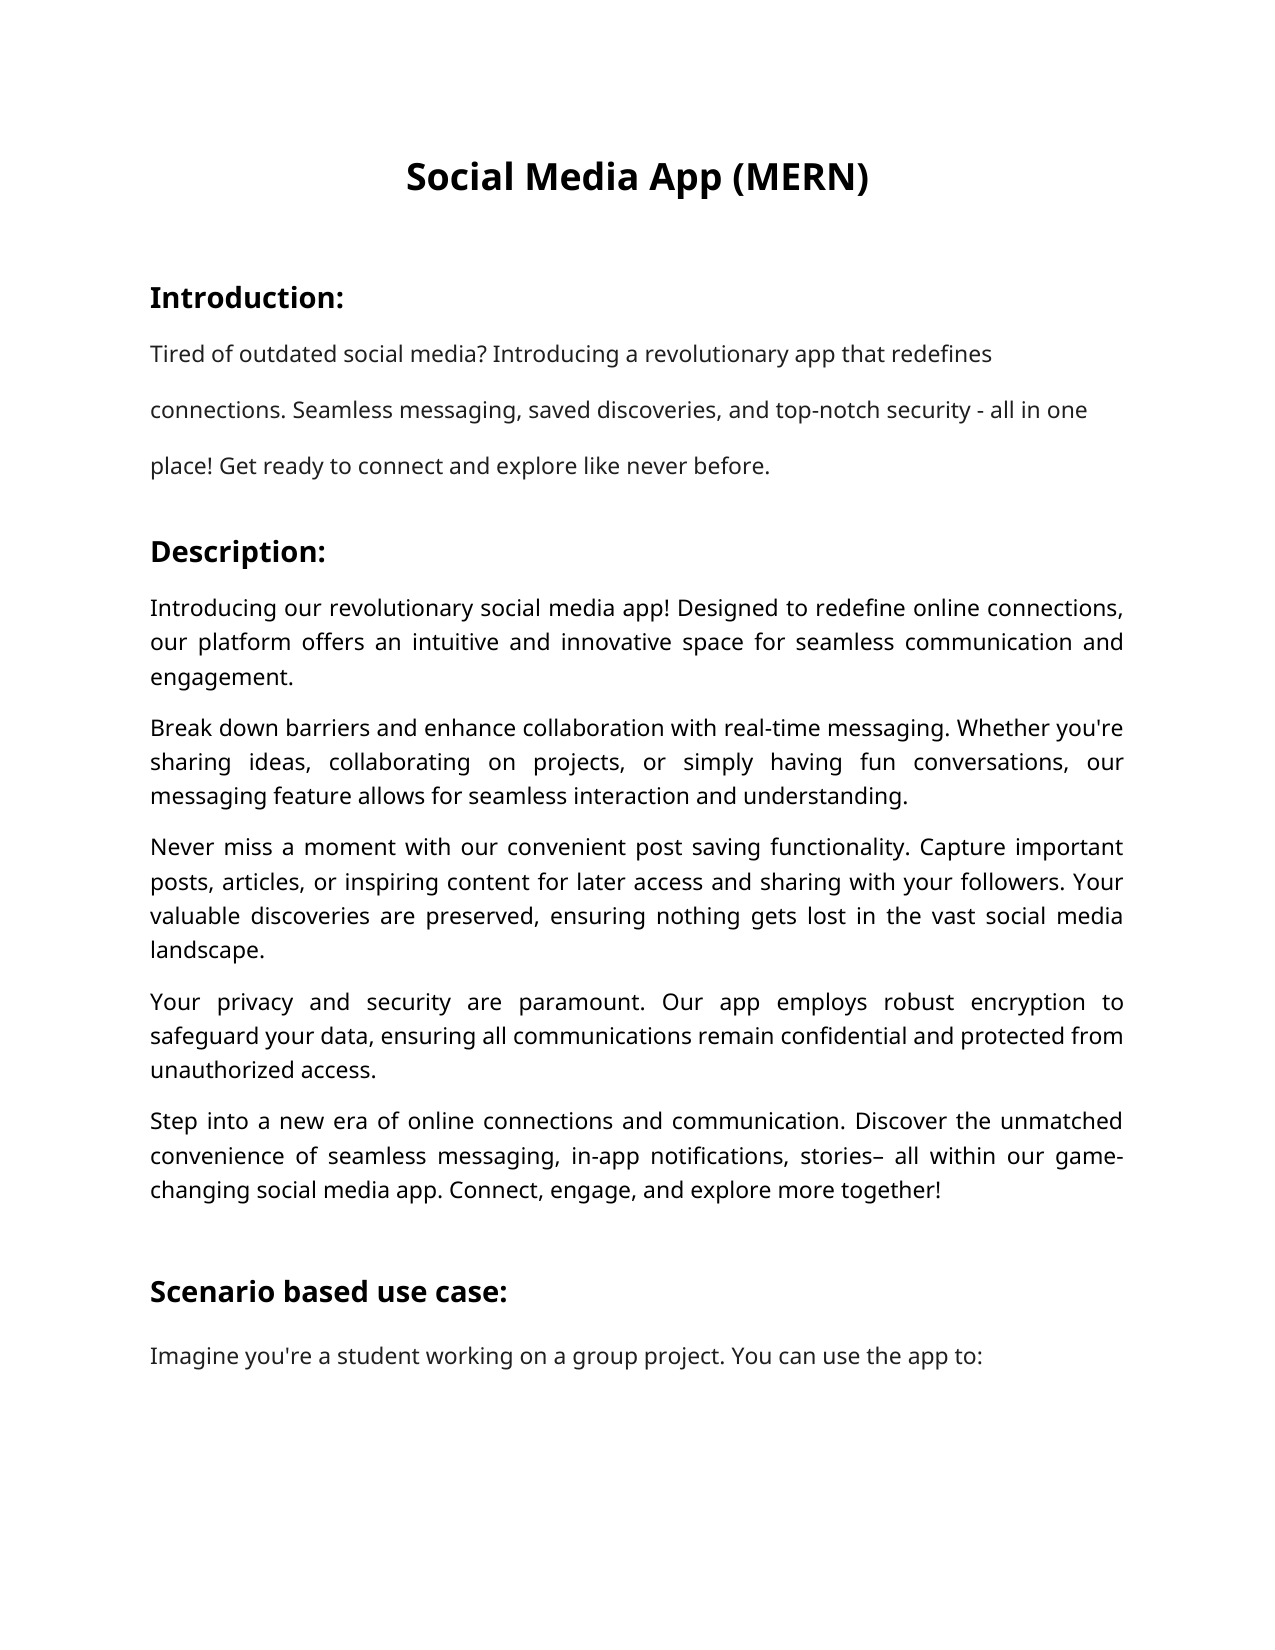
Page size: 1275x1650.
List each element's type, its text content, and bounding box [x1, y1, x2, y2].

text Never miss a moment with our convenient post saving functionality. Capture important posts, articles, or inspiring content for later access and sharing with your followers. Your valuable discoveries are preserved, ensuring nothing gets lost in the vast social media landscape. [150, 831, 1125, 966]
text Your privacy and security are paramount. Our app employs robust encryption to safeguard your data, ensuring all communications remain confidential and protected from unauthorized access. [150, 985, 1125, 1085]
text Imagine you're a student working on a group project. You can use the app to: [150, 1340, 1125, 1371]
text Step into a new era of online connections and communication. Discover the unmatched convenience of seamless messaging, in-app notifications, stories– all within our game-changing social media app. Connect, engage, and explore more together! [150, 1105, 1125, 1205]
text Break down barriers and enhance collaboration with real-time messaging. Whether you're sharing ideas, collaborating on projects, or simply having fun conversations, our messaging feature allows for seamless interaction and understanding. [150, 711, 1125, 811]
text Introduction: [150, 277, 1125, 317]
text Introducing our revolutionary social media app! Designed to redefine online connections, our platform offers an intuitive and innovative space for seamless communication and engagement. [150, 592, 1125, 692]
text Social Media App (MERN) [150, 150, 1125, 201]
text Scenario based use case: [150, 1271, 1125, 1311]
text Tired of outdated social media? Introducing a revolutionary app that redefines connections. Seamless messaging, saved discoveries, and top-notch security - all in one place! Get ready to connect and explore like never before. [150, 338, 1125, 481]
text Description: [150, 531, 1125, 571]
